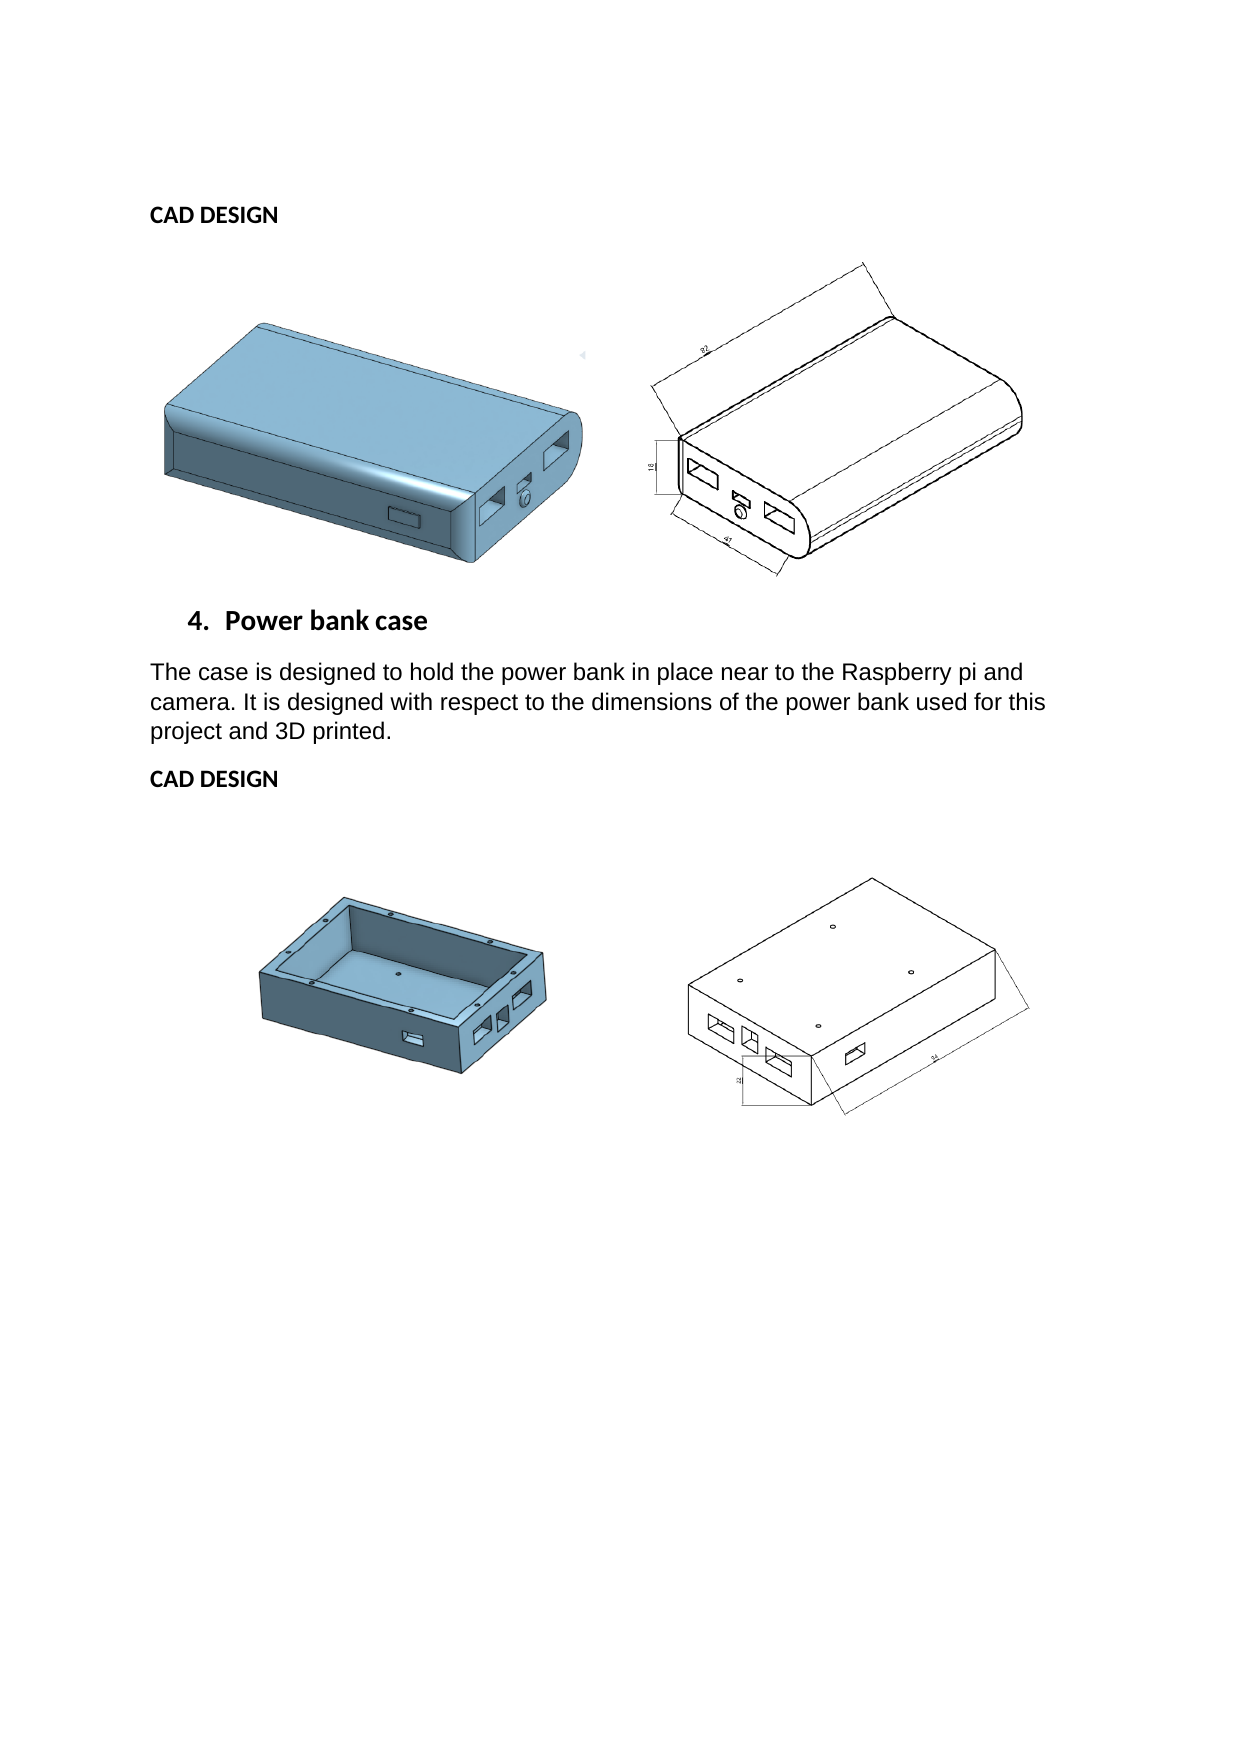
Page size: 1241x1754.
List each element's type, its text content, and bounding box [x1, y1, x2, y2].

text The case is designed to hold the power bank in place near to the Raspberry pi and camera. It is designed with respect to the dimensions of the power bank used for this project and 3D printed. [150, 658, 1090, 745]
picture [150, 305, 592, 584]
picture [643, 875, 1041, 1117]
picture [150, 813, 638, 1117]
text CAD DESIGN [150, 199, 1090, 230]
picture [597, 249, 1082, 584]
text CAD DESIGN [150, 764, 1090, 794]
list Power bank case [187, 602, 1090, 638]
